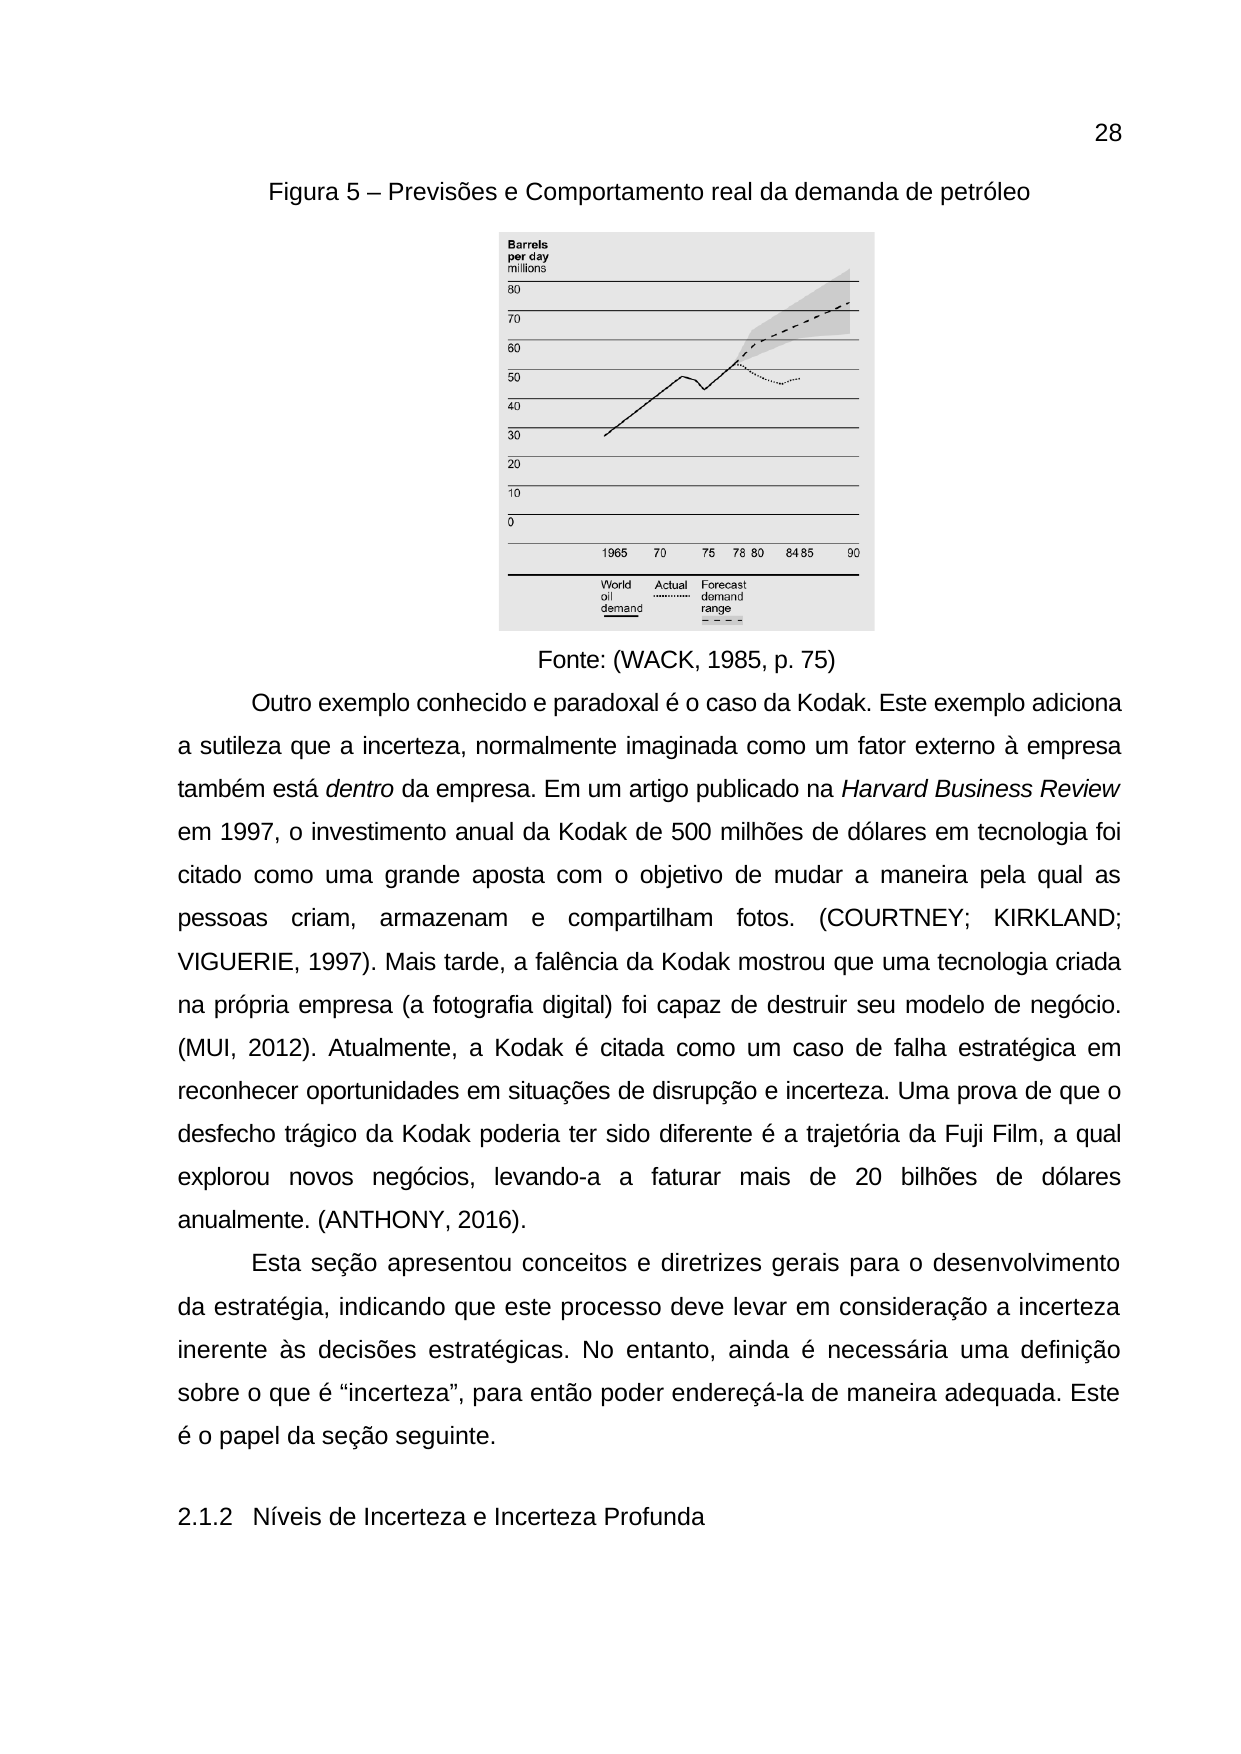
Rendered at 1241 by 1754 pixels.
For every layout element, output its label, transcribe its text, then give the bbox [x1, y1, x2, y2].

text Outro exemplo conhecido e paradoxal é o caso da Kodak. Este exemplo adiciona a sutileza que a incerteza, normalmente imaginada como um fator externo à empresa também está dentro da empresa. Em um artigo publicado na Harvard Business Review em 1997, o investimento anual da Kodak de 500 milhões de dólares em tecnologia foi citado como uma grande aposta com o objetivo de mudar a maneira pela qual as pessoas criam, armazenam e compartilham fotos. (COURTNEY; KIRKLAND; VIGUERIE, 1997). Mais tarde, a falência da Kodak mostrou que uma tecnologia criada na própria empresa (a fotografia digital) foi capaz de destruir seu modelo de negócio. (MUI, 2012). Atualmente, a Kodak é citada como um caso de falha estratégica em reconhecer oportunidades em situações de disrupção e incerteza. Uma prova de que o desfecho trágico da Kodak poderia ter sido diferente é a trajetória da Fuji Film, a qual explorou novos negócios, levando-a a faturar mais de 20 bilhões de dólares anualmente. (ANTHONY, 2016). [177, 688, 1122, 1234]
text Fonte: (WACK, 1985, p. 75) [177, 644, 1122, 673]
text Figura – Previsões e Comportamento real da demanda de petróleo [177, 177, 1122, 206]
picture [498, 232, 875, 631]
subtitle Níveis de Incerteza e Incerteza Profunda [177, 1501, 1122, 1530]
text Esta seção apresentou conceitos e diretrizes gerais para o desenvolvimento da estratégia, indicando que este processo deve levar em consideração a incerteza inerente às decisões estratégicas. No entanto, ainda é necessária uma definição sobre o que é “incerteza”, para então poder endereçá-la de maneira adequada. Este é o papel da seção seguinte. [177, 1248, 1122, 1449]
